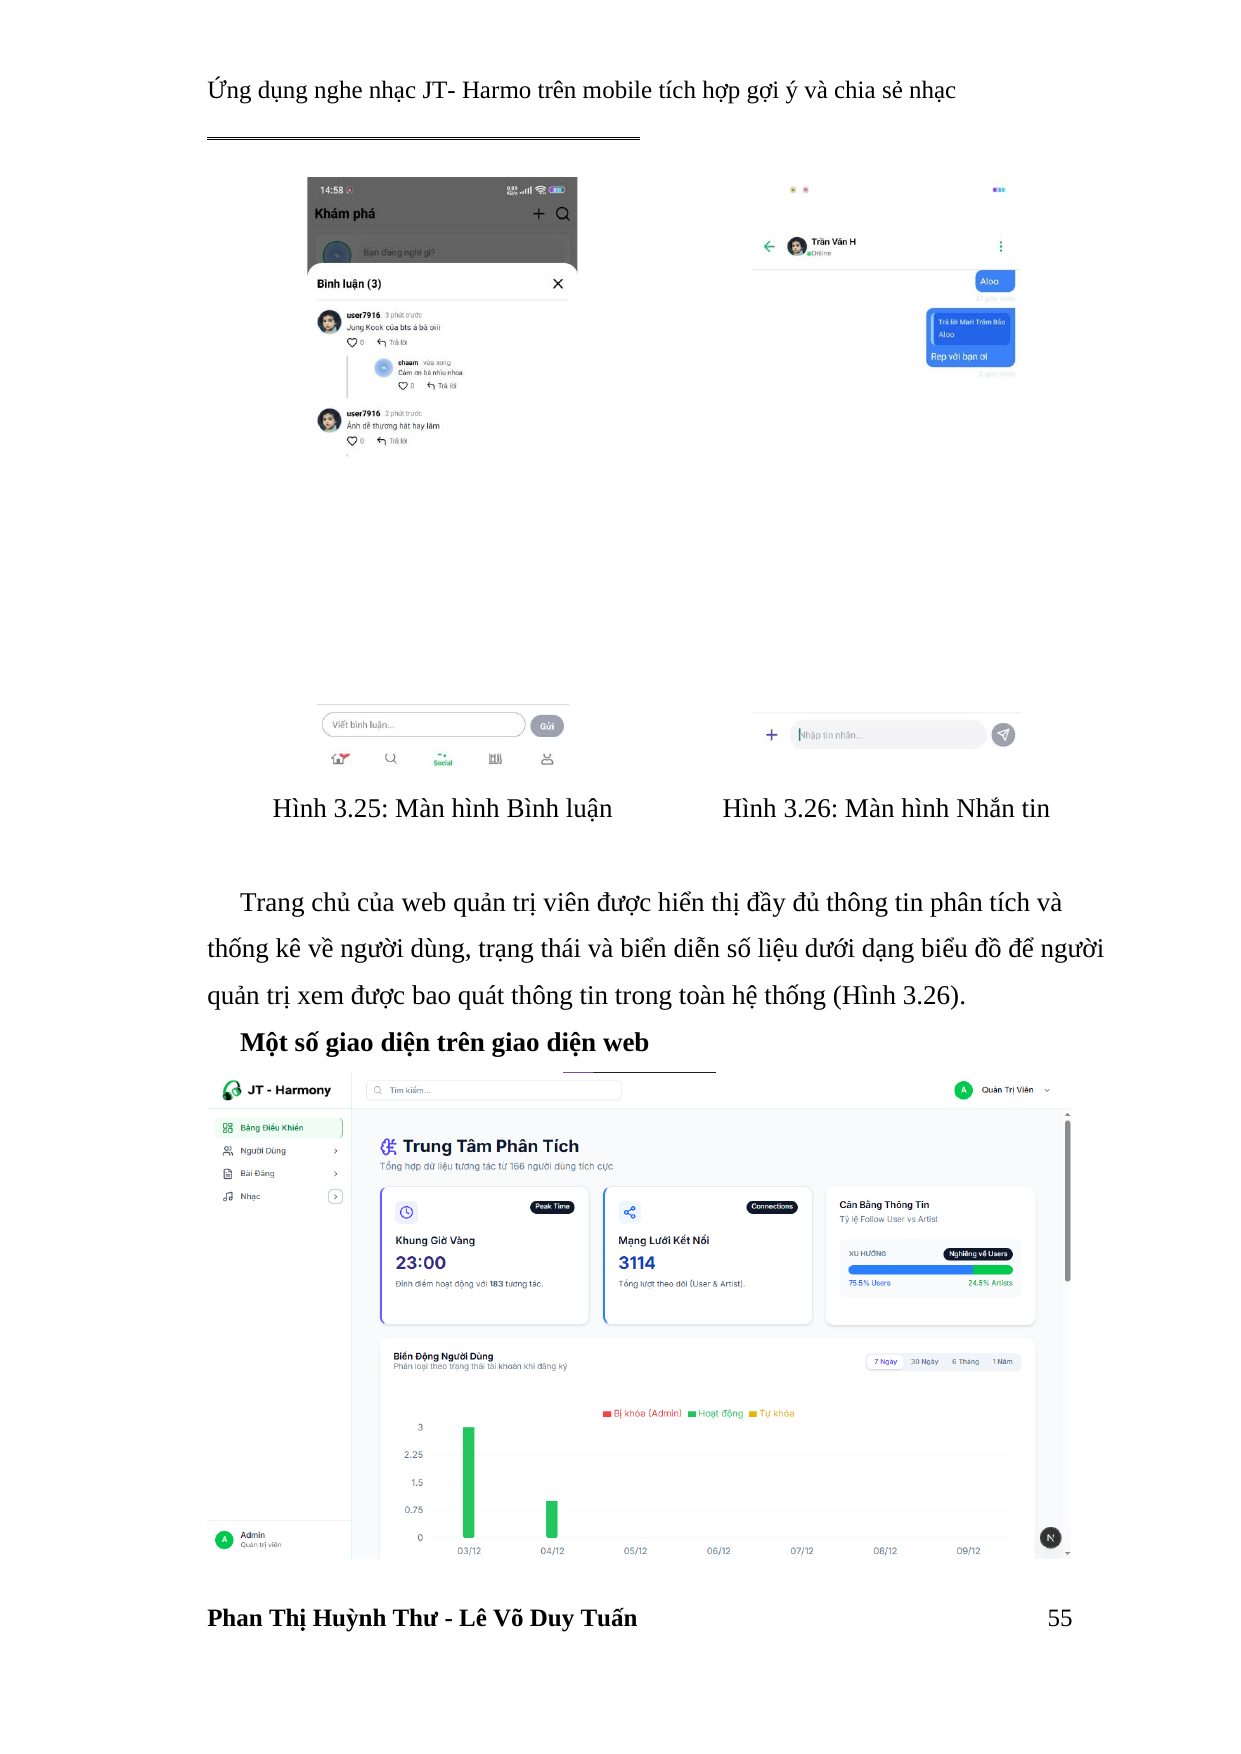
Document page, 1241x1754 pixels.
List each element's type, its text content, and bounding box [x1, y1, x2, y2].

picture [207, 1072, 1072, 1559]
table_cell Hình 3.26: Màn hình Nhắn tin [664, 177, 1108, 839]
picture [751, 177, 1022, 777]
table_cell Hình 3.25: Màn hình Bình luận [220, 177, 664, 839]
text Trang chủ của web quản trị viên được hiển thị đầy đủ thông tin phân tích và thống kê về người dùng, trạng thái và biển diễn số liệu dưới dạng biểu đồ để người quản trị xem được bao quát thông tin trong toàn hệ thống (Hình 3.26). [207, 886, 1122, 1010]
text Một số giao diện trên giao diện web [207, 1026, 1122, 1057]
picture [307, 177, 578, 777]
